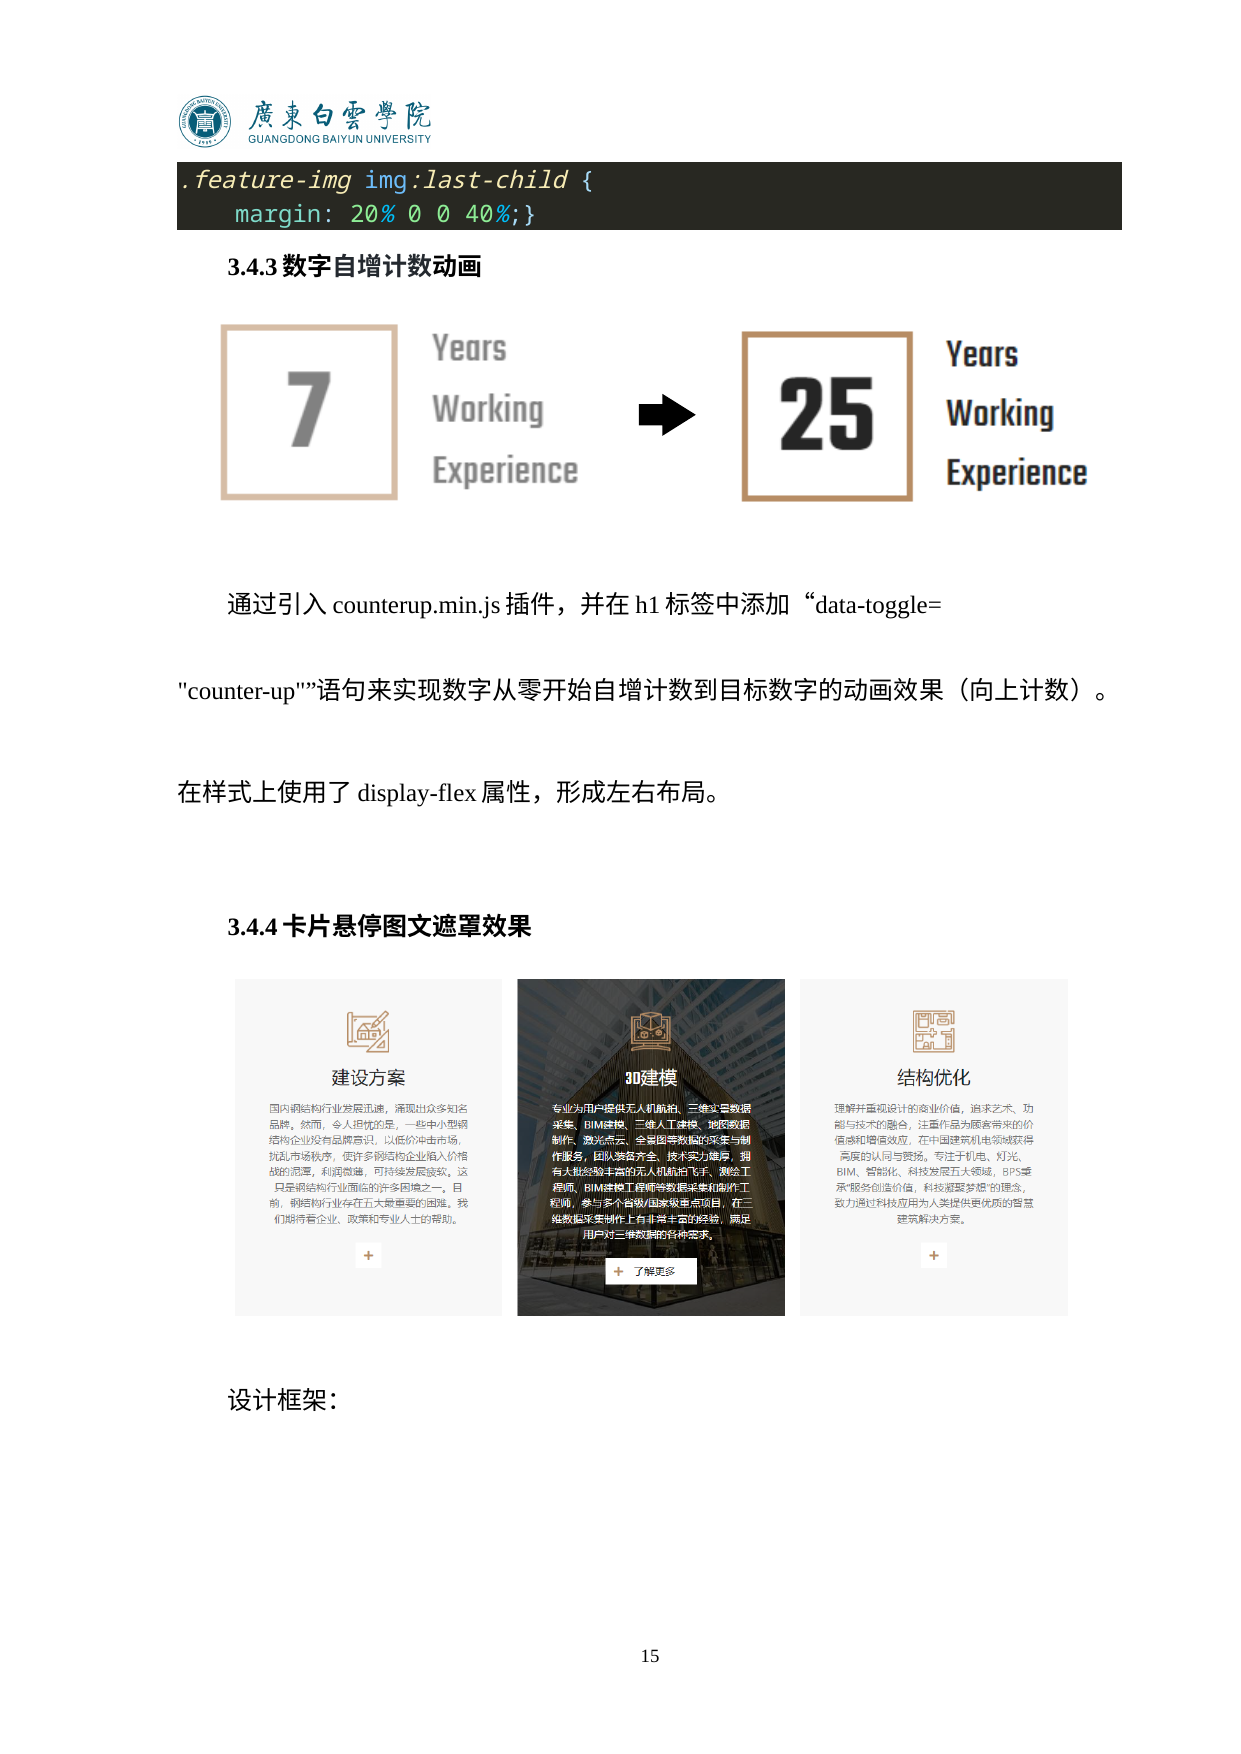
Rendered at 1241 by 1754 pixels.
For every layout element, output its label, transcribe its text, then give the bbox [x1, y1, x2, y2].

text 通过引入counterup.min.js插件，并在h1标签中添加“data-toggle= [177, 568, 1122, 636]
picture [210, 316, 588, 509]
text .feature-img img:last-child { [177, 162, 1122, 196]
text "counter-up"”语句来实现数字从零开始自增计数到目标数字的动画效果（向上计数）。在样式上使用了display-flex属性，形成左右布局。 [177, 654, 1122, 824]
text margin: 20% 0 0 40%;} [177, 196, 1122, 230]
subtitle 3.4.4卡片悬停图文遮罩效果 [177, 891, 1122, 958]
picture [217, 976, 1082, 1326]
subtitle 3.4.3数字自增计数动画 [177, 230, 1122, 298]
picture [735, 324, 1103, 509]
picture [177, 94, 431, 149]
text 设计框架： [177, 1364, 1122, 1432]
